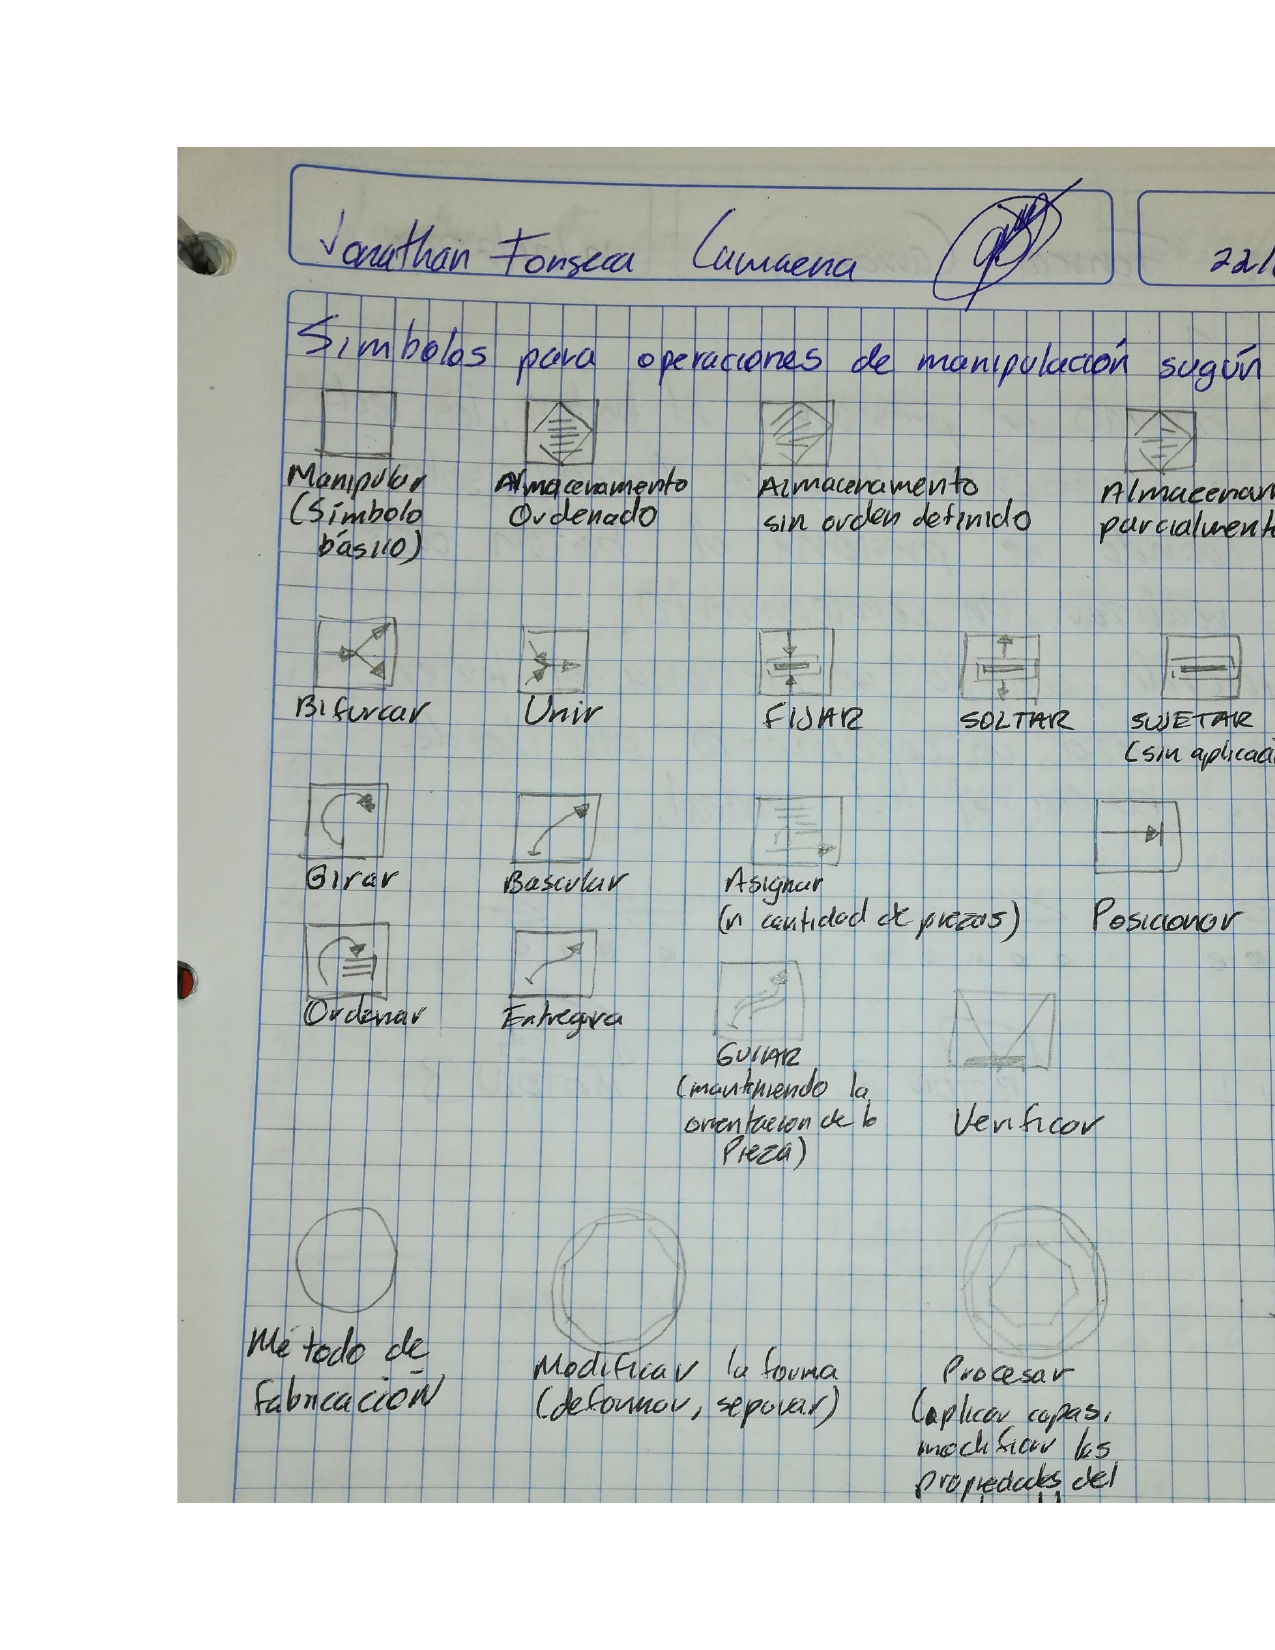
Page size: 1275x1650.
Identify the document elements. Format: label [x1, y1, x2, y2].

picture [177, 147, 1275, 1503]
